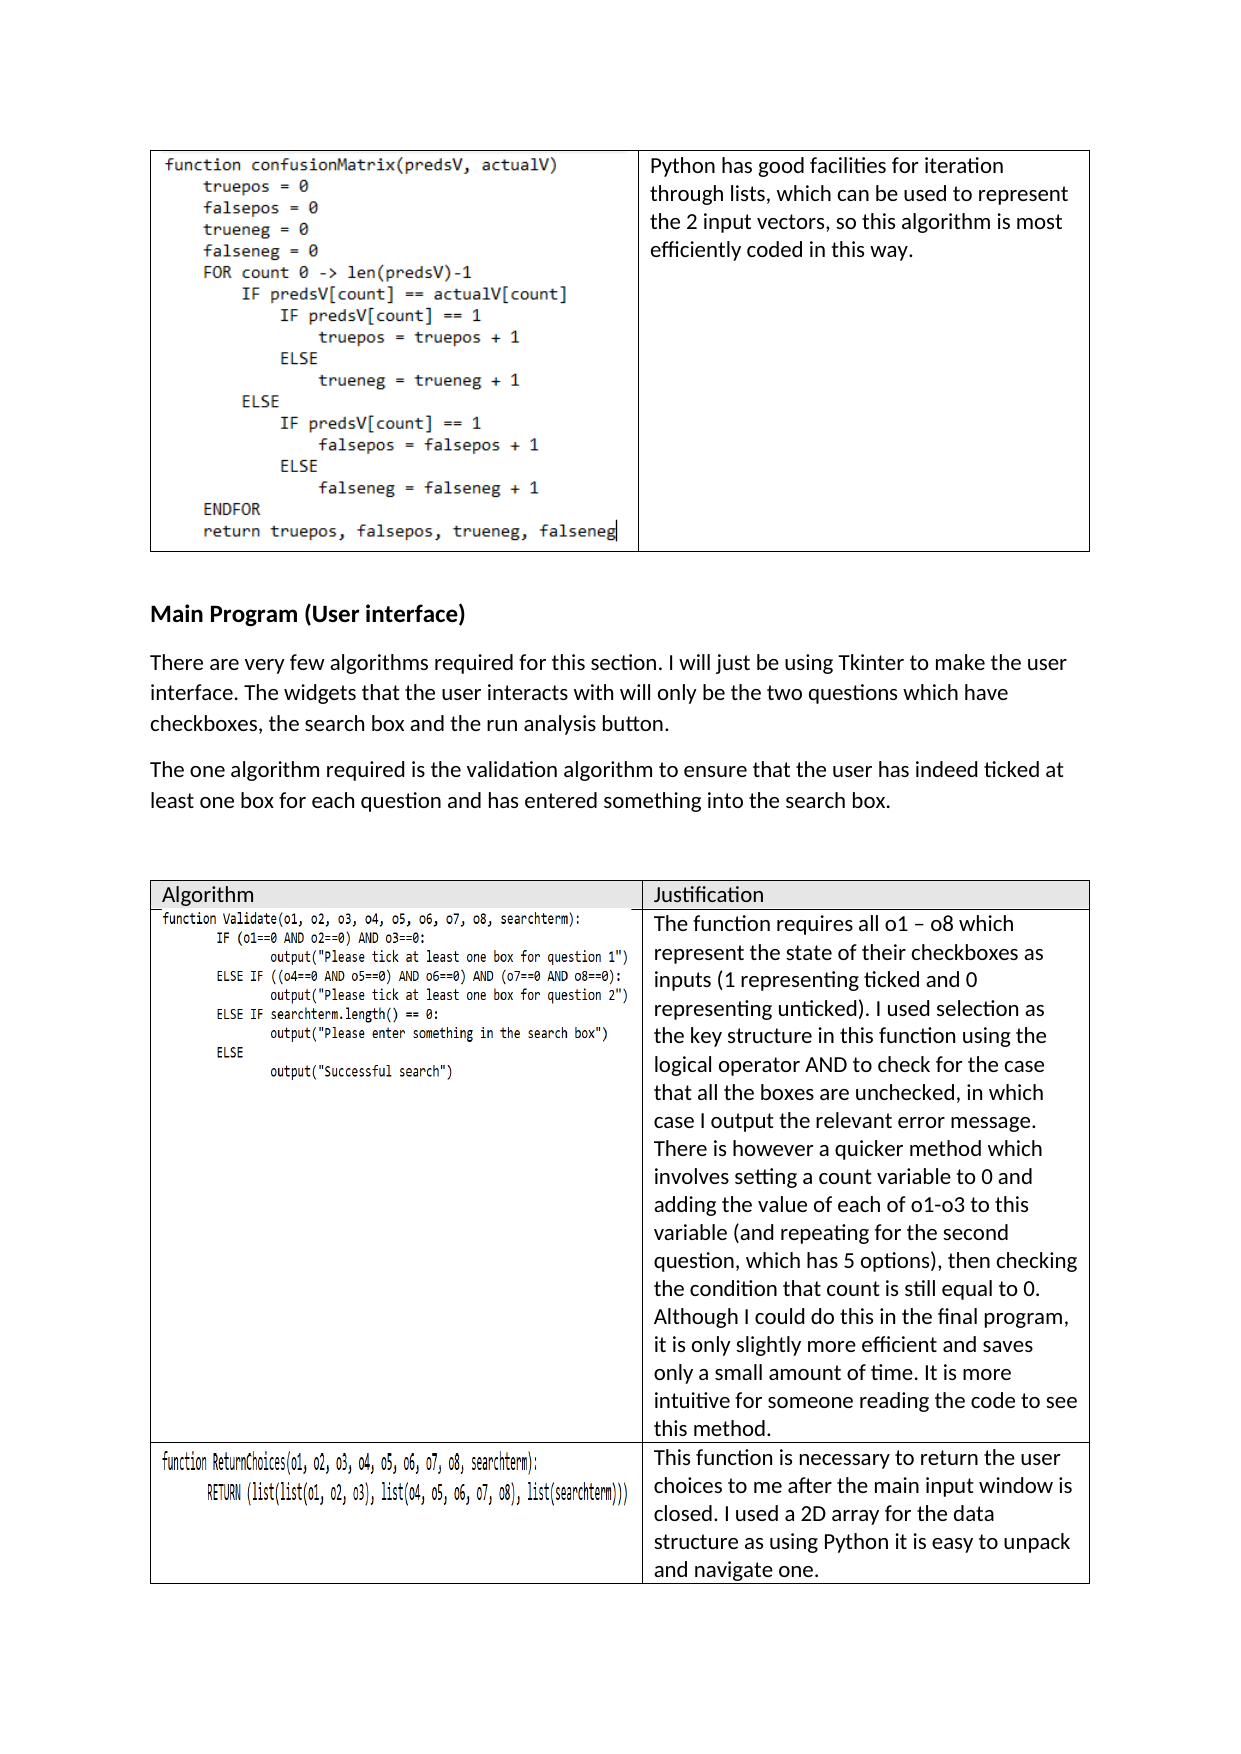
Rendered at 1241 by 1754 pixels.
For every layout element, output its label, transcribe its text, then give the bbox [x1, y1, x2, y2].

table_cell [151, 151, 161, 551]
table_cell Python has good facilities for iteration through lists, which can be used to represent the 2 input vectors, so this algorithm is most efficiently coded in this way. [639, 151, 1089, 551]
table_cell This function is necessary to return the user choices to me after the main input window is closed. I used a 2D array for the data structure as using Python it is easy to unpack and navigate one. [643, 1443, 1089, 1583]
table_cell The function requires all o1 – o8 which represent the state of their checkboxes as inputs (1 representing ticked and 0 representing unticked). I used selection as the key structure in this function using the logical operator AND to check for the case that all the boxes are unchecked, in which case I output the relevant error message. There is however a quicker method which involves setting a count variable to 0 and adding the value of each of o1-o3 to this variable (and repeating for the second question, which has 5 options), then checking the condition that count is still equal to 0. Although I could do this in the final program, it is only slightly more efficient and saves only a small amount of time. It is more intuitive for someone reading the code to see this method. [643, 910, 1089, 1442]
table_cell [151, 1443, 642, 1583]
picture [161, 909, 632, 1085]
table_cell [151, 910, 642, 1442]
table_cell [628, 151, 638, 551]
text Main Program (User interface) [150, 599, 1090, 629]
picture [161, 151, 628, 551]
picture [161, 1443, 628, 1515]
table_header Algorithm [151, 881, 642, 908]
text There are very few algorithms required for this section. I will just be using Tkinter to make the user interface. The widgets that the user interacts with will only be the two questions which have checkboxes, the search box and the run analysis button. [150, 648, 1090, 737]
text The one algorithm required is the validation algorithm to ensure that the user has indeed ticked at least one box for each question and has entered something into the search box. [150, 756, 1090, 814]
table_header Justification [643, 881, 1089, 908]
